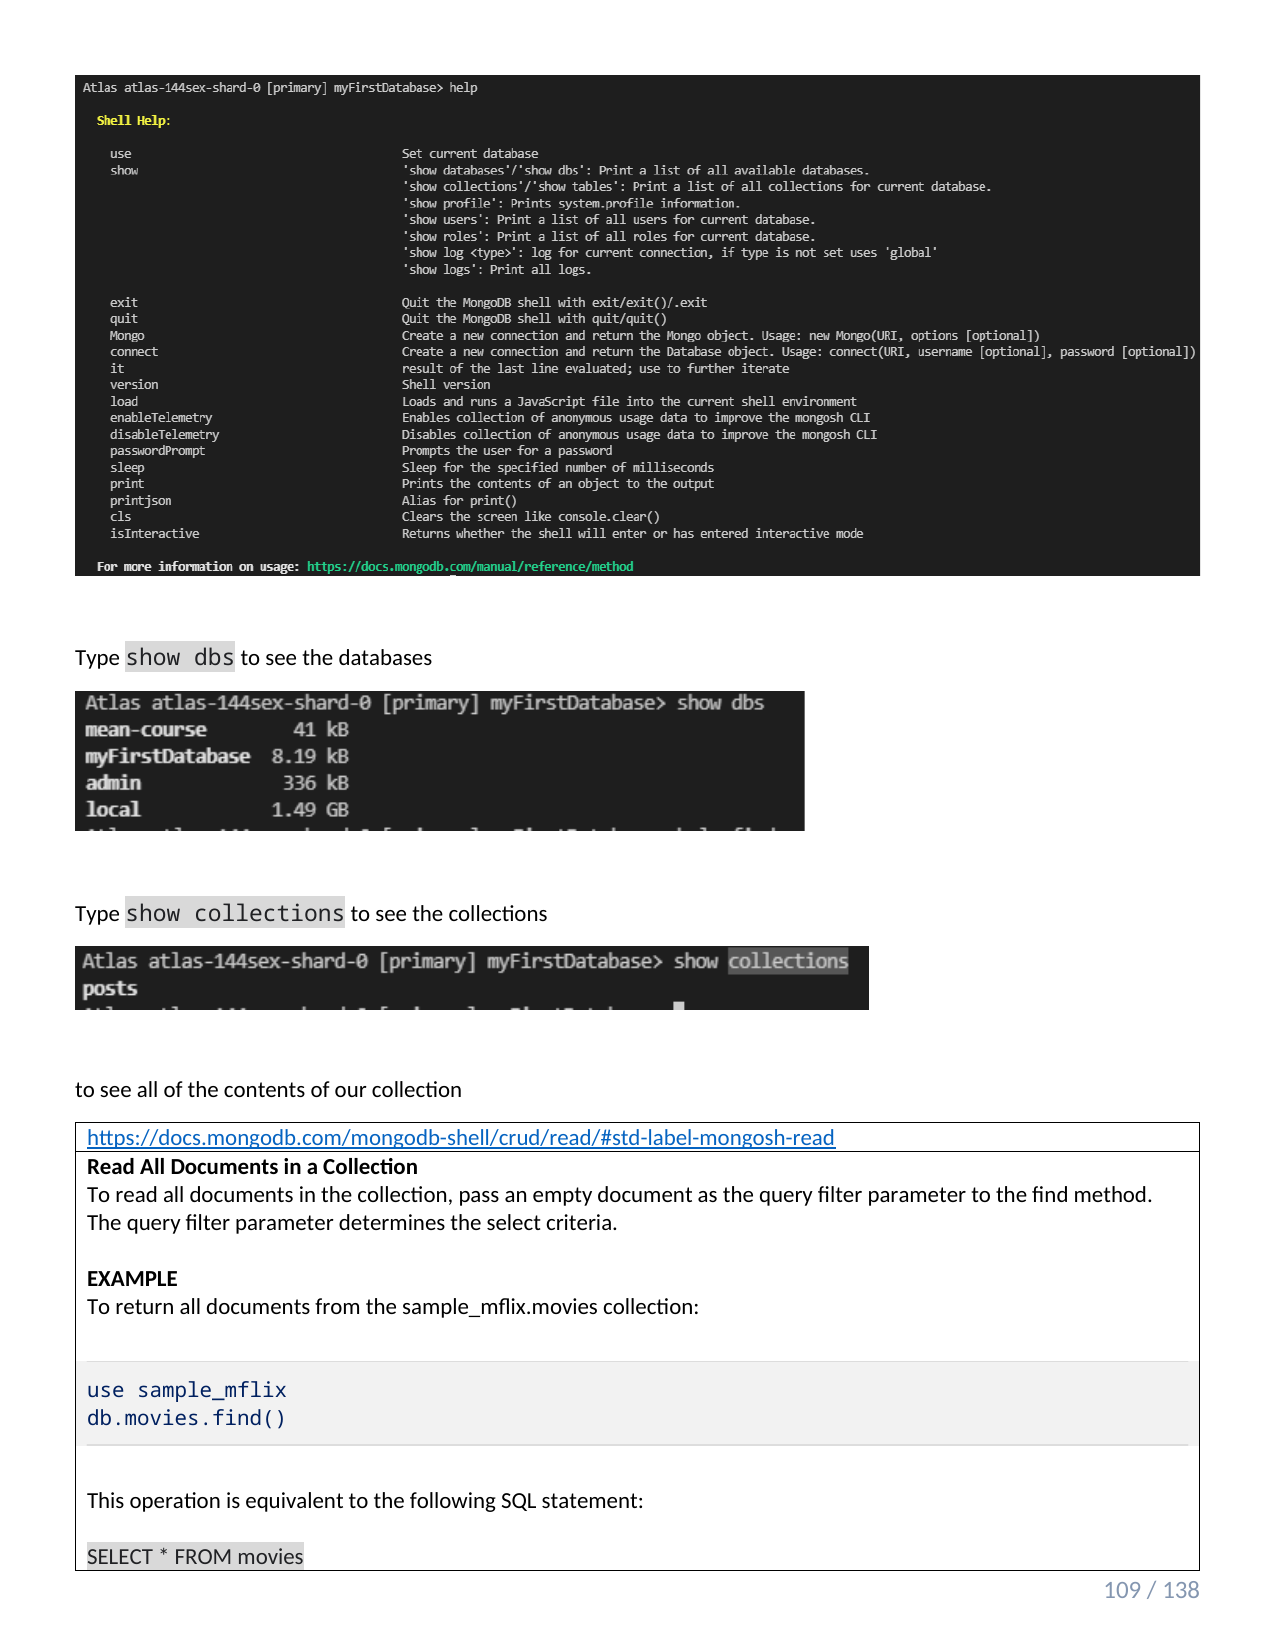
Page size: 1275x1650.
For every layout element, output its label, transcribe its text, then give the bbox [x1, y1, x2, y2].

table_cell Read All Documents in a Collection To read all documents in the collection, pass an empty document as the query filter parameter to the find method. The query filter parameter determines the select criteria. EXAMPLE To return all documents from the sample_mflix.movies collection: use sample_mflix db.movies.find() This operation is equivalent to the following SQL statement: SELECT * FROM movies [76, 1446, 1199, 1570]
picture [75, 691, 805, 831]
picture [75, 946, 869, 1010]
text Type show collections to see the collections [345, 896, 1200, 928]
text Type show dbs to see the databases [235, 641, 1200, 672]
picture [75, 75, 1200, 576]
text to see all of the contents of our collection [75, 1075, 1200, 1103]
table_cell Read All Documents in a Collection To read all documents in the collection, pass an empty document as the query filter parameter to the find method. The query filter parameter determines the select criteria. EXAMPLE To return all documents from the sample_mflix.movies collection: use sample_mflix db.movies.find() This operation is equivalent to the following SQL statement: SELECT * FROM movies [76, 1152, 1199, 1361]
table_header https://docs.mongodb.com/mongodb-shell/crud/read/#std-label-mongosh-read [76, 1123, 1199, 1151]
